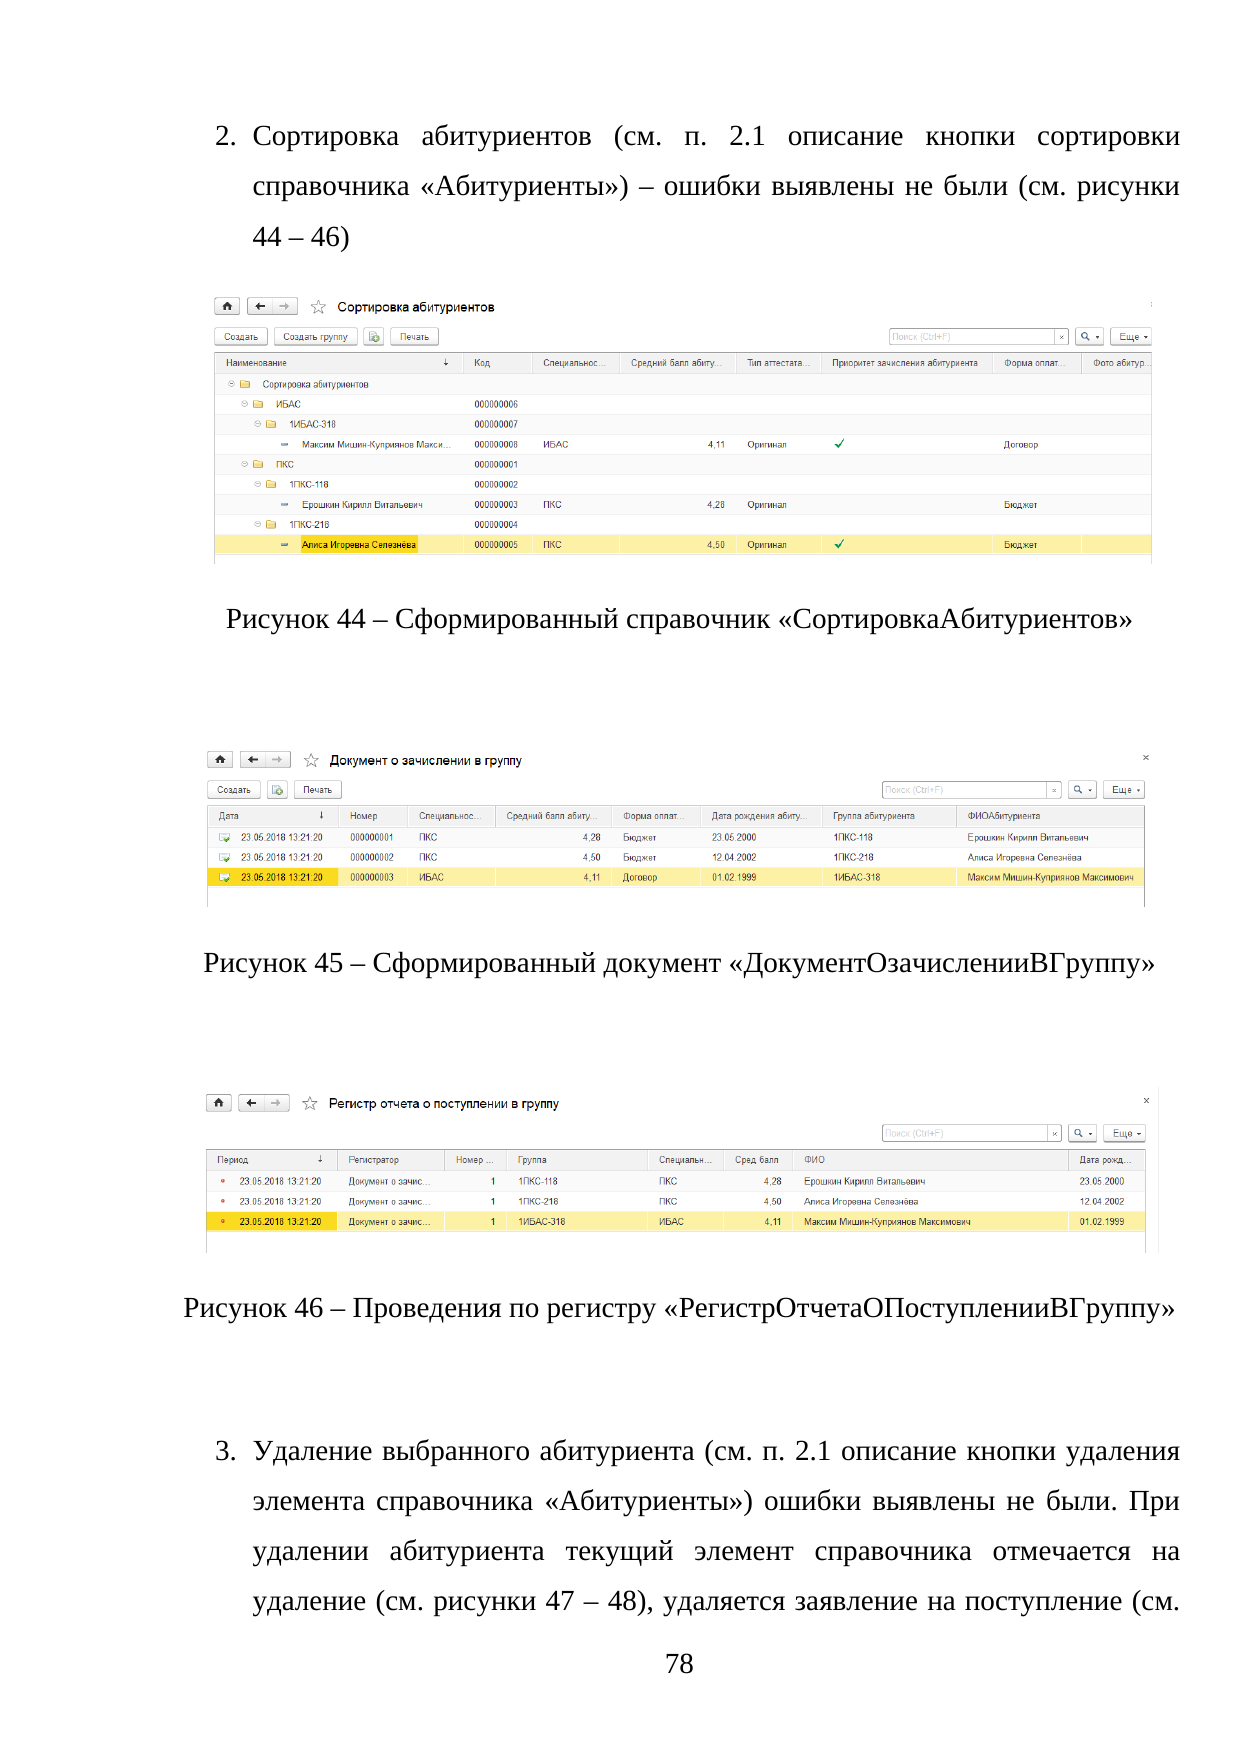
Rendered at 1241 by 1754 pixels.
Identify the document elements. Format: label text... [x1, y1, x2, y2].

picture [201, 743, 1157, 907]
text Рисунок 45 – Сформированный документ «ДокументОзачисленииВГруппу» [177, 945, 1181, 978]
text Рисунок 44 – Сформированный справочник «СортировкаАбитуриентов» [177, 601, 1181, 635]
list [215, 1433, 1181, 1617]
picture [200, 1087, 1159, 1253]
text Рисунок 46 – Проведения по регистру «РегистрОтчетаОПоступленииВГруппу» [177, 1290, 1181, 1324]
picture [206, 290, 1152, 564]
list Сортировка абитуриентов (см. п. 2.1 описание кнопки сортировки справочника «Абитуриенты») – ошибки выявлены не были (см. рисунки 44 – 46) [215, 118, 1181, 252]
